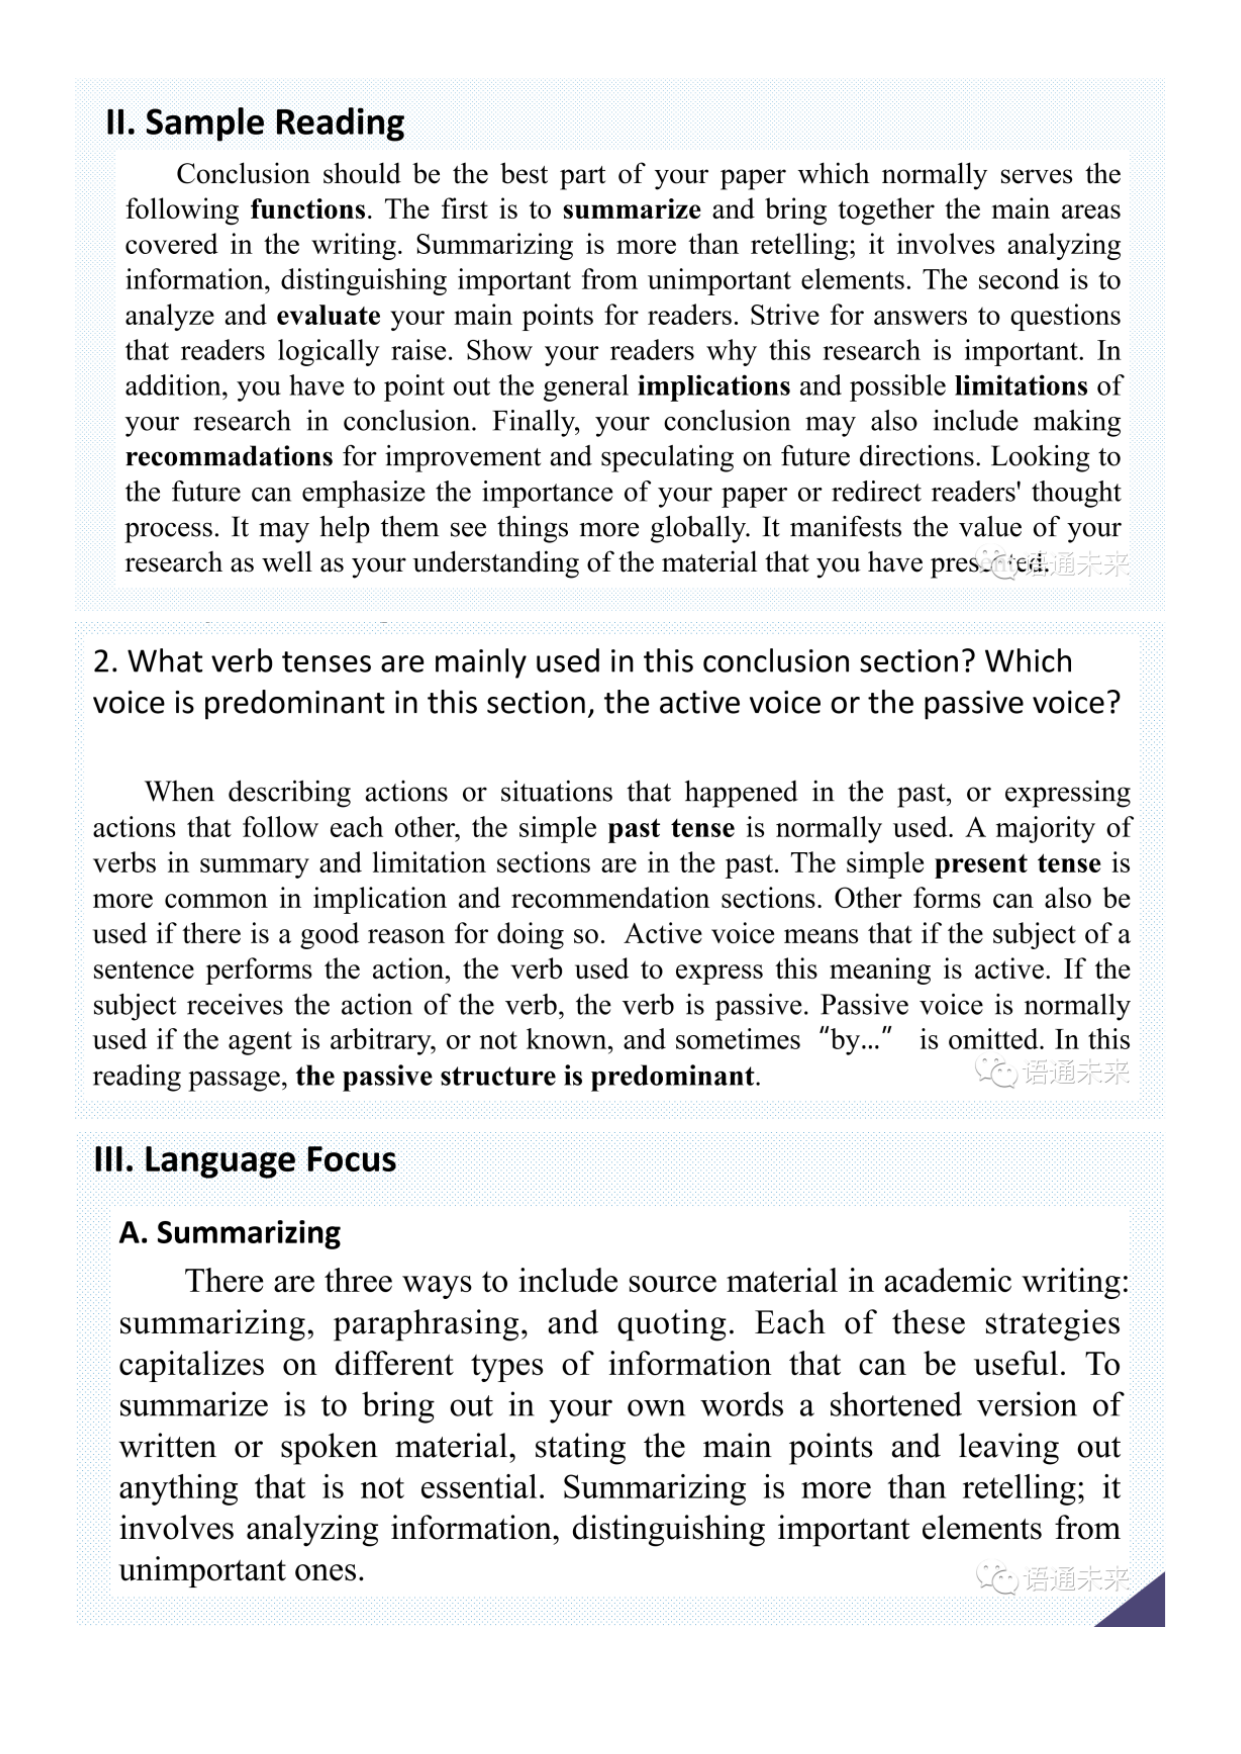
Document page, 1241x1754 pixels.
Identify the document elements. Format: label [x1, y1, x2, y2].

picture [75, 78, 1166, 612]
picture [75, 1131, 1166, 1627]
picture [75, 622, 1166, 1120]
